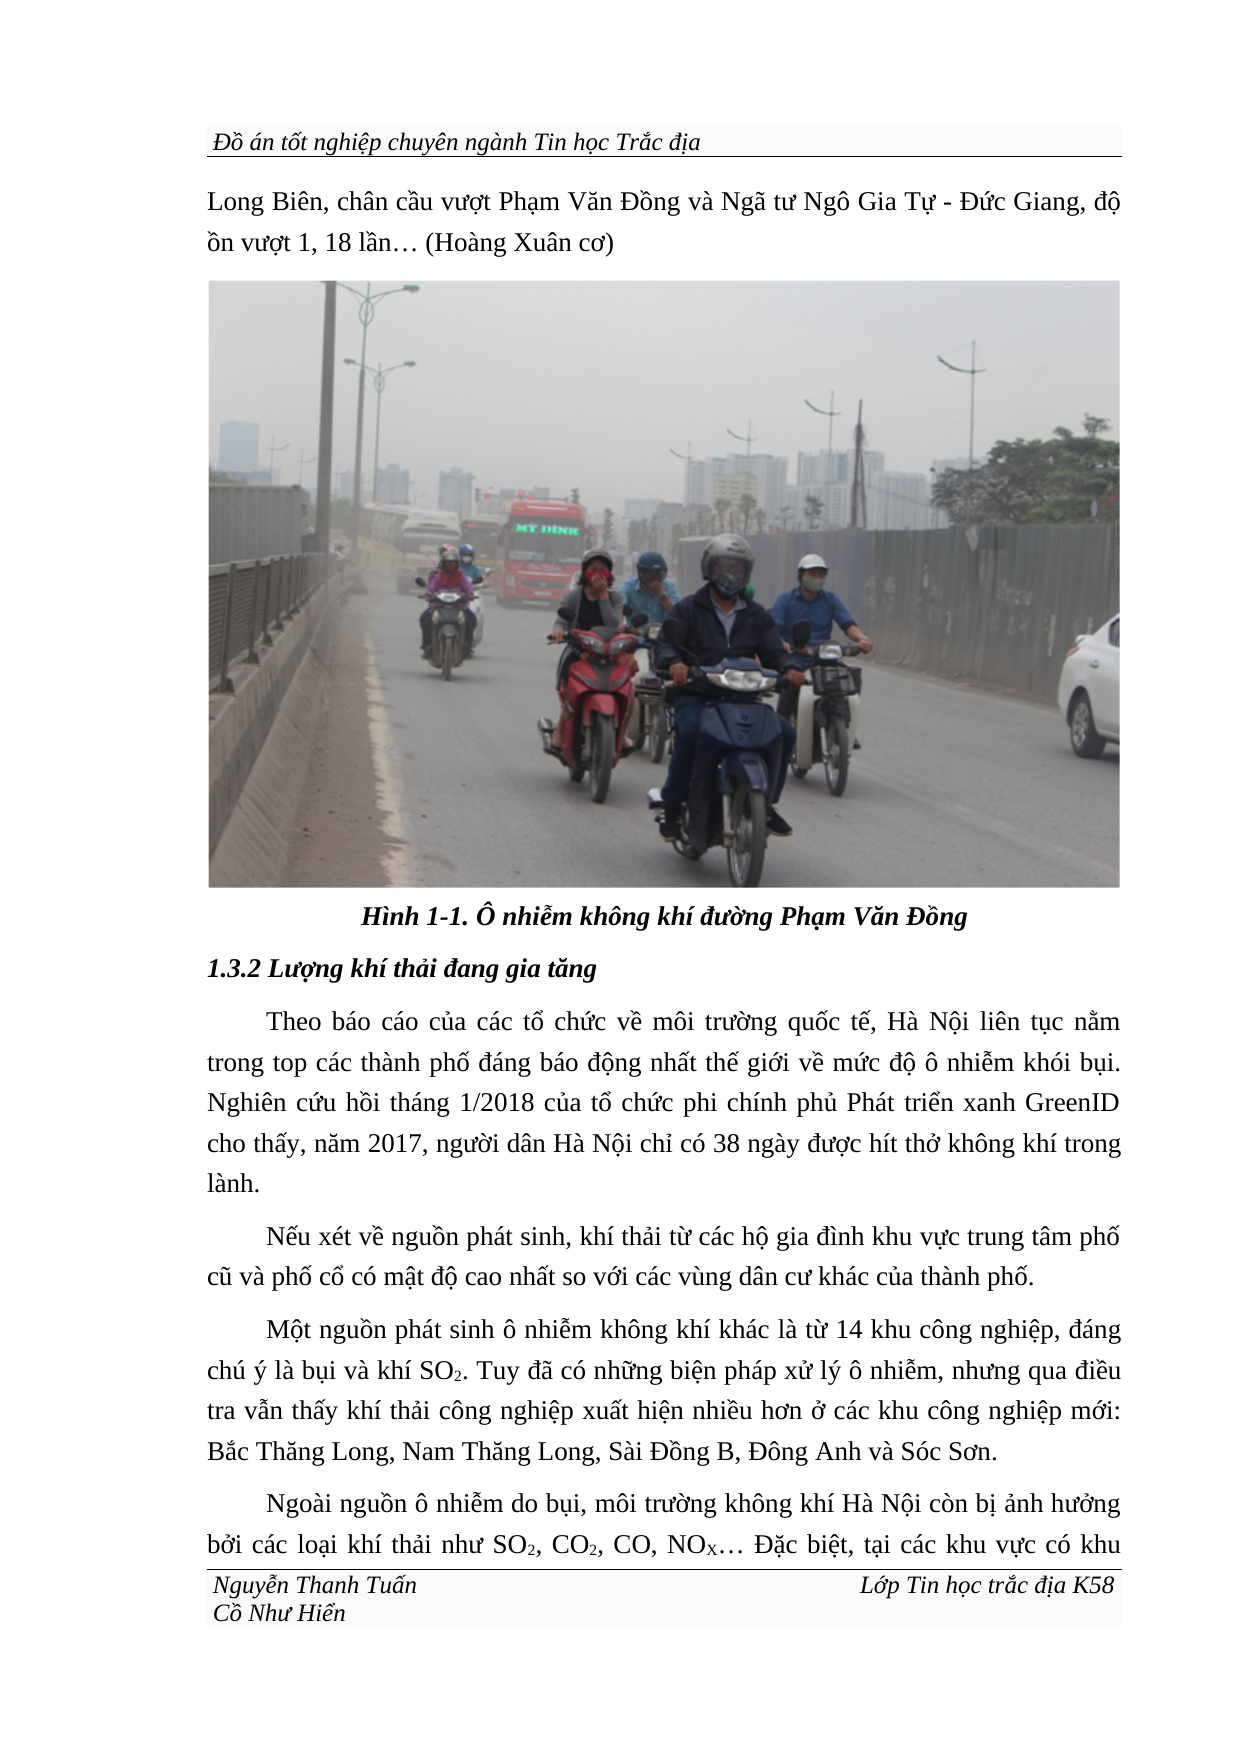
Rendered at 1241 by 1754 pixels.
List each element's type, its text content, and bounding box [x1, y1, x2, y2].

text Hình 1-1. Ô nhiễm không khí đường Phạm Văn Đồng [207, 900, 1122, 931]
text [207, 1488, 1122, 1559]
text Theo báo cáo của các tổ chức về môi trường quốc tế, Hà Nội liên tục nằm trong top các thành phố đáng báo động nhất thế giới về mức độ ô nhiễm khói bụi. Nghiên cứu hồi tháng 1/2018 của tổ chức phi chính phủ Phát triển xanh GreenID cho thấy, năm 2017, người dân Hà Nội chỉ có 38 ngày được hít thở không khí trong lành. [207, 1006, 1122, 1198]
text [207, 185, 1122, 257]
text Nếu xét về nguồn phát sinh, khí thải từ các hộ gia đình khu vực trung tâm phố cũ và phố cổ có mật độ cao nhất so với các vùng dân cư khác của thành phố. [207, 1220, 1122, 1292]
text Một nguồn phát sinh ô nhiễm không khí khác là từ 14 khu công nghiệp, đáng chú ý là bụi và khí SO2. Tuy đã có những biện pháp xử lý ô nhiễm, nhưng qua điều tra vẫn thấy khí thải công nghiệp xuất hiện nhiều hơn ở các khu công nghiệp mới: Bắc Thăng Long, Nam Thăng Long, Sài Đồng B, Đông Anh và Sóc Sơn. [207, 1313, 1122, 1466]
subtitle Lượng khí thải đang gia tăng [207, 953, 1122, 984]
picture [206, 278, 1123, 891]
